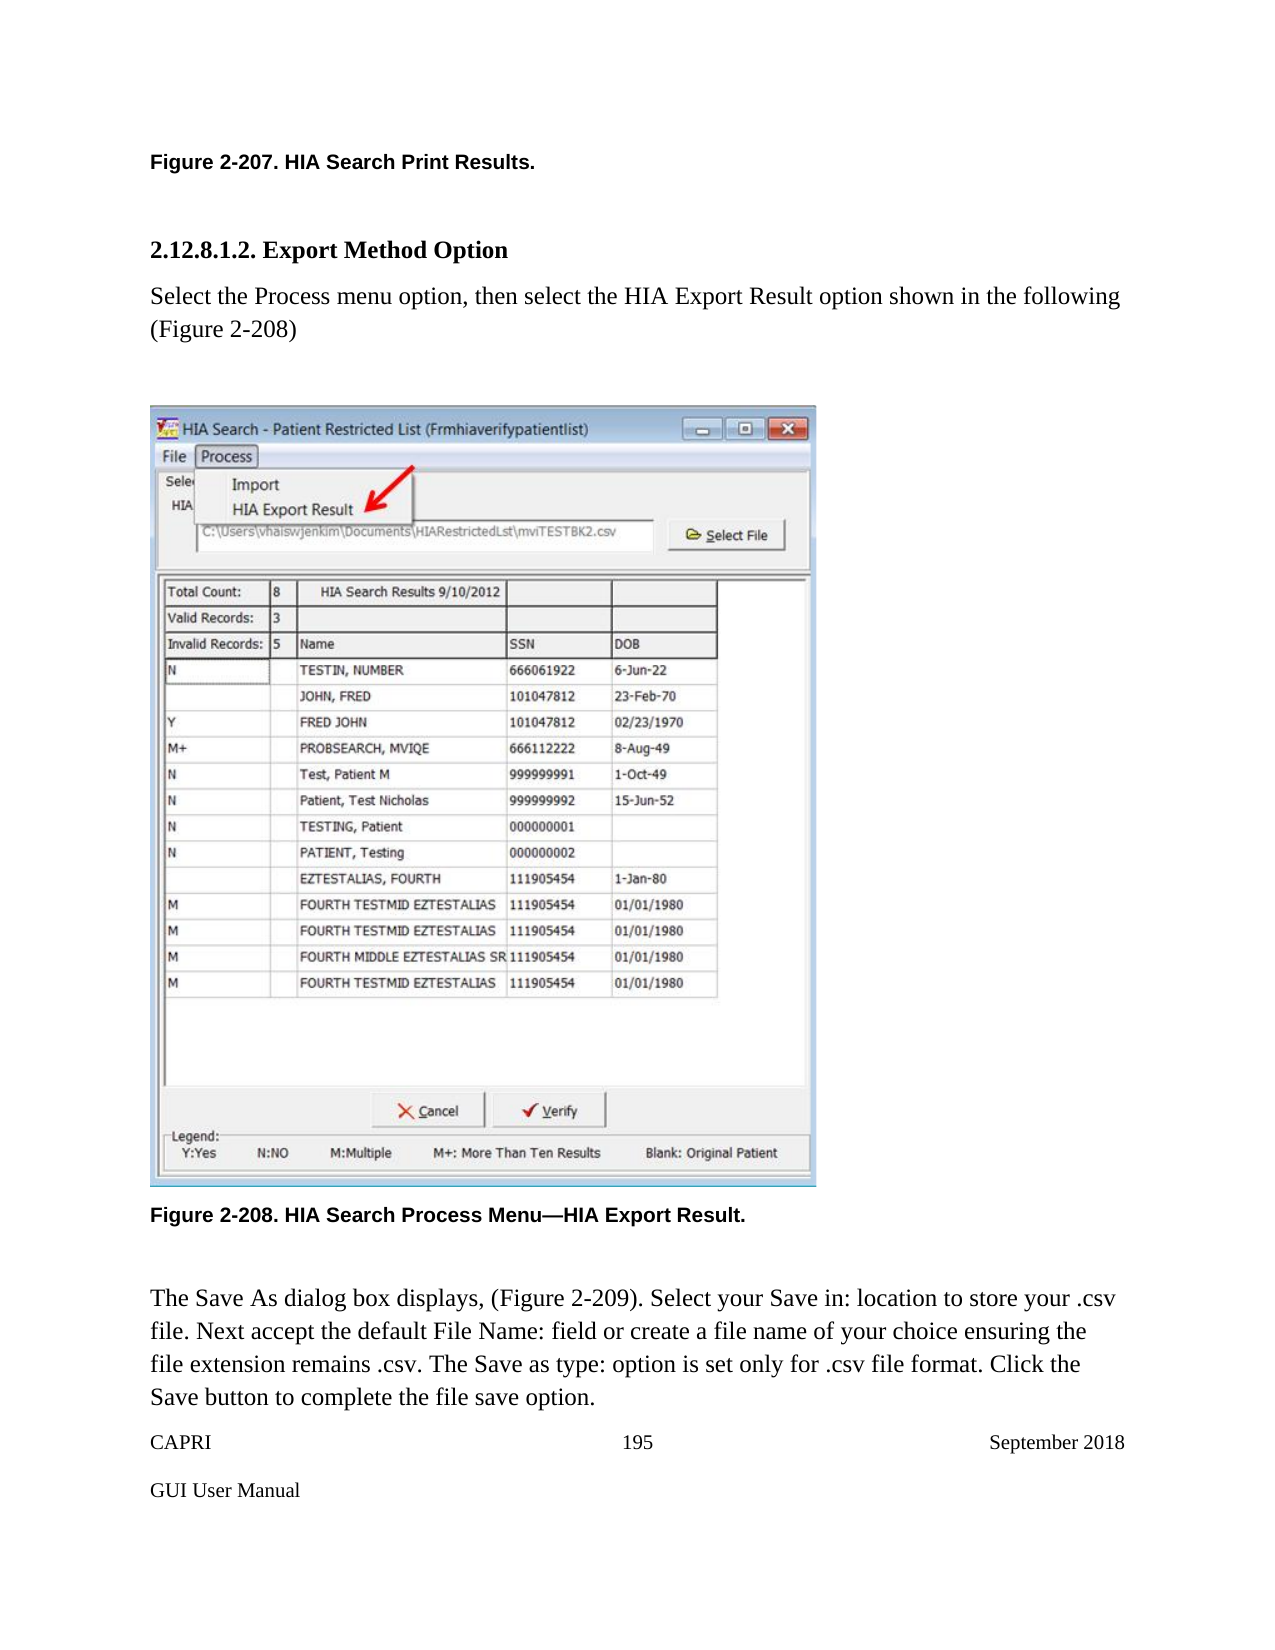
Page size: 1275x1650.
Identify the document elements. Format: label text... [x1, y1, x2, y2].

picture [150, 405, 817, 1187]
subtitle Export Method Option [150, 236, 1125, 264]
